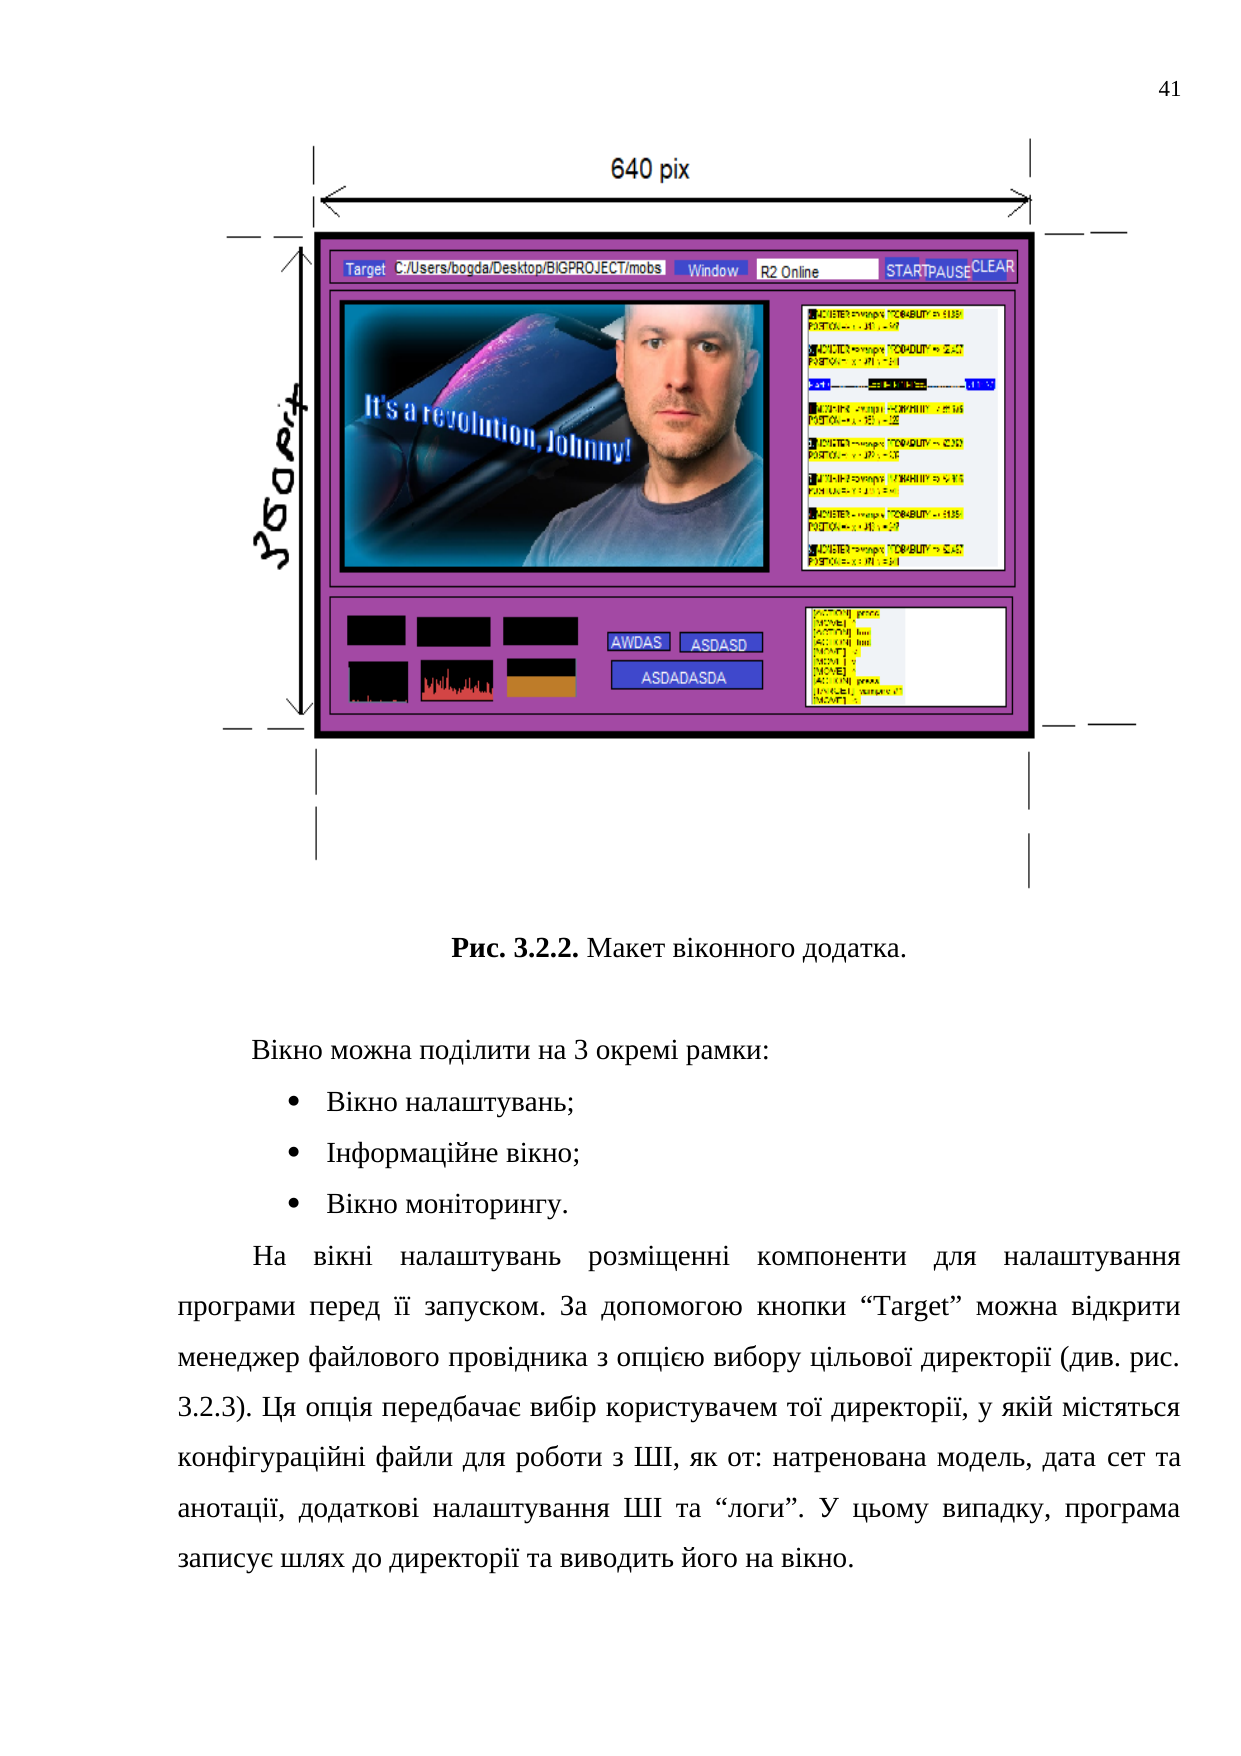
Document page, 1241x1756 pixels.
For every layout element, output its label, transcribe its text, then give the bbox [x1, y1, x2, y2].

list Вікно моніторингу. [288, 1187, 1181, 1220]
text Вікно можна поділити на 3 окремі рамки: [177, 1032, 1181, 1066]
list Вікно налаштувань; [288, 1084, 1181, 1117]
list Інформаційне вікно; [288, 1135, 1181, 1169]
text Рис. 3.2.2. Макет віконного додатка. [177, 930, 1181, 963]
picture [186, 127, 1173, 915]
text На вікні налаштувань розміщенні компоненти для налаштування програми перед її запуском. За допомогою кнопки “Target” можна відкрити менеджер файлового провідника з опцією вибору цільової директорії (див. рис. 3.2.3). Ця опція передбачає вибір користувачем тої директорії, у якій містяться конфігураційні файли для роботи з ШІ, як от: натренована модель, дата сет та анотації, додаткові налаштування ШІ та “логи”. У цьому випадку, програма записує шлях до директорії та виводить його на вікно. [177, 1238, 1181, 1573]
